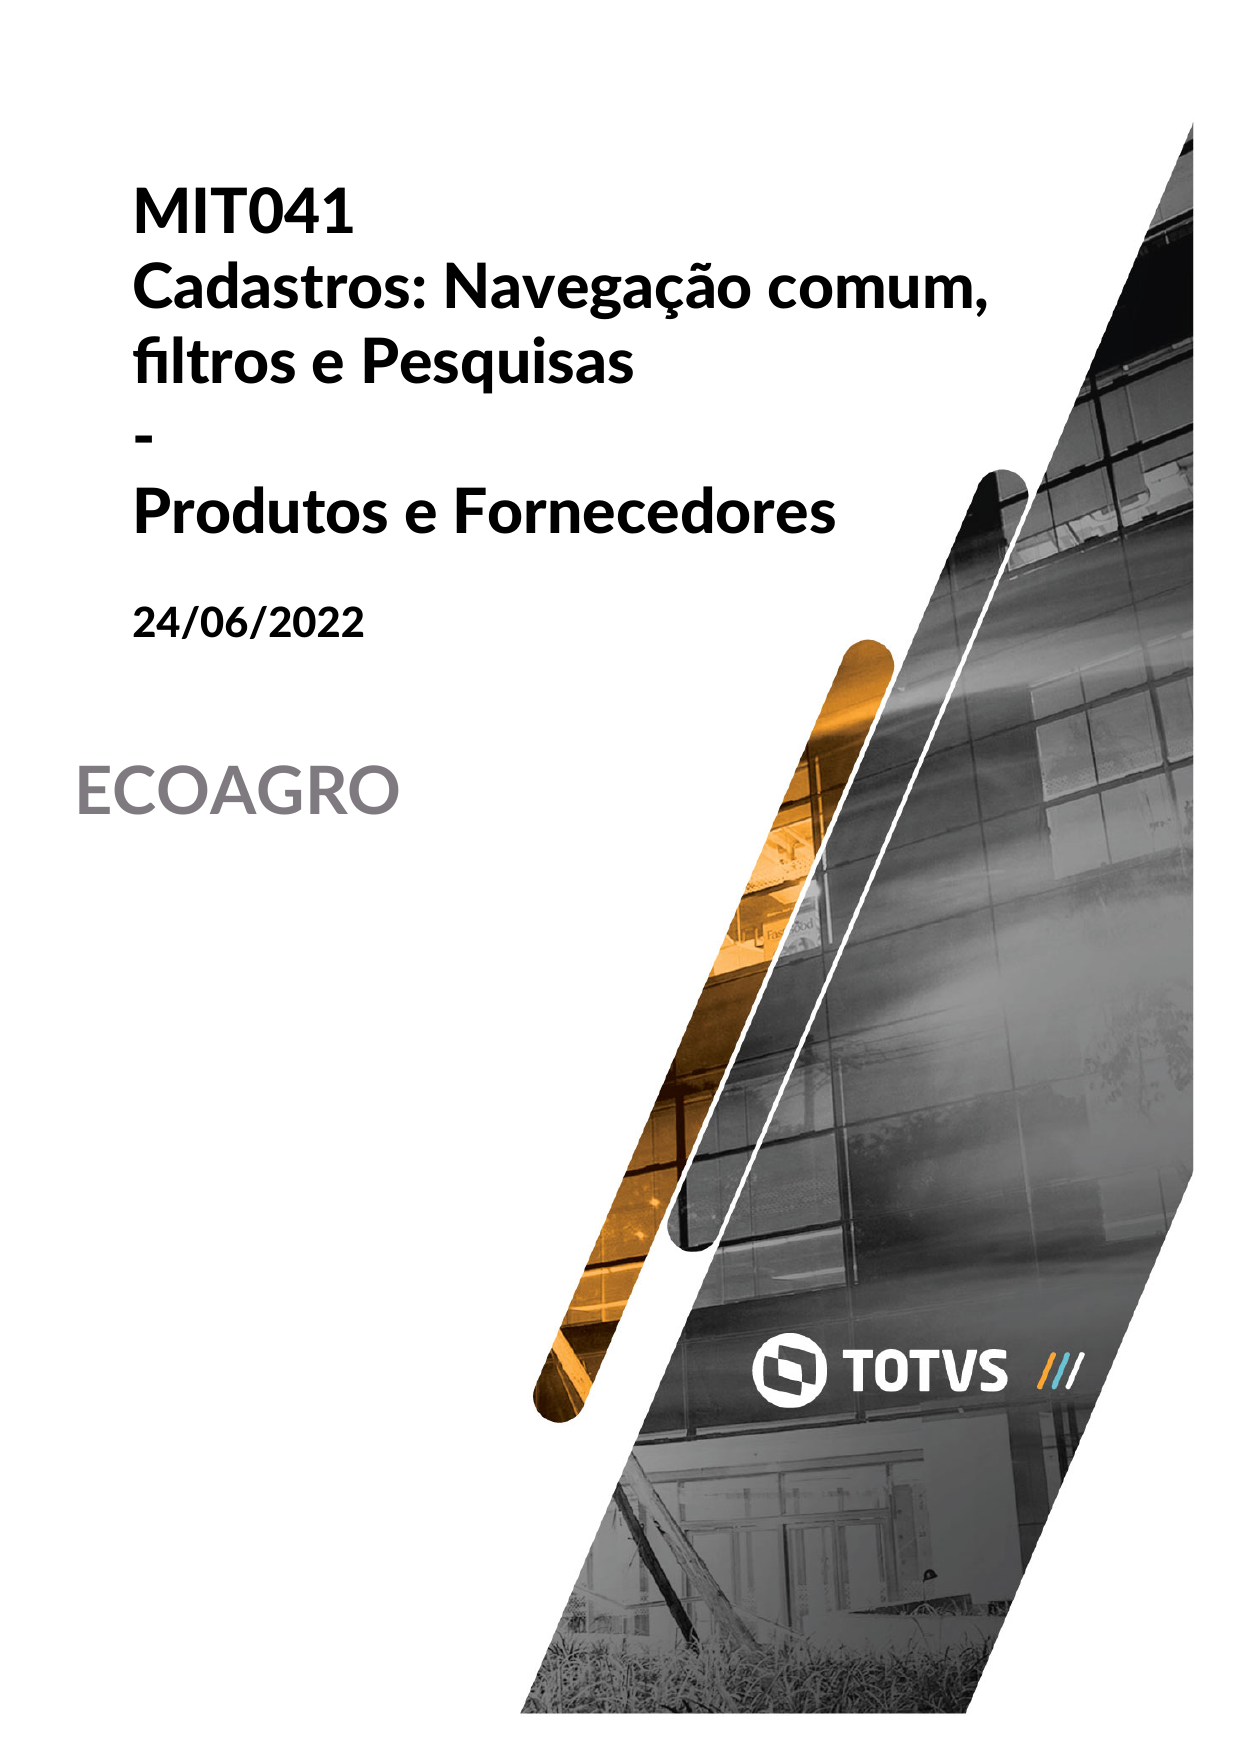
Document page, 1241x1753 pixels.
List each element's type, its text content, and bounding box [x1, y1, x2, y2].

text ECOAGRO [74, 749, 1166, 829]
picture [0, 0, 1241, 1753]
